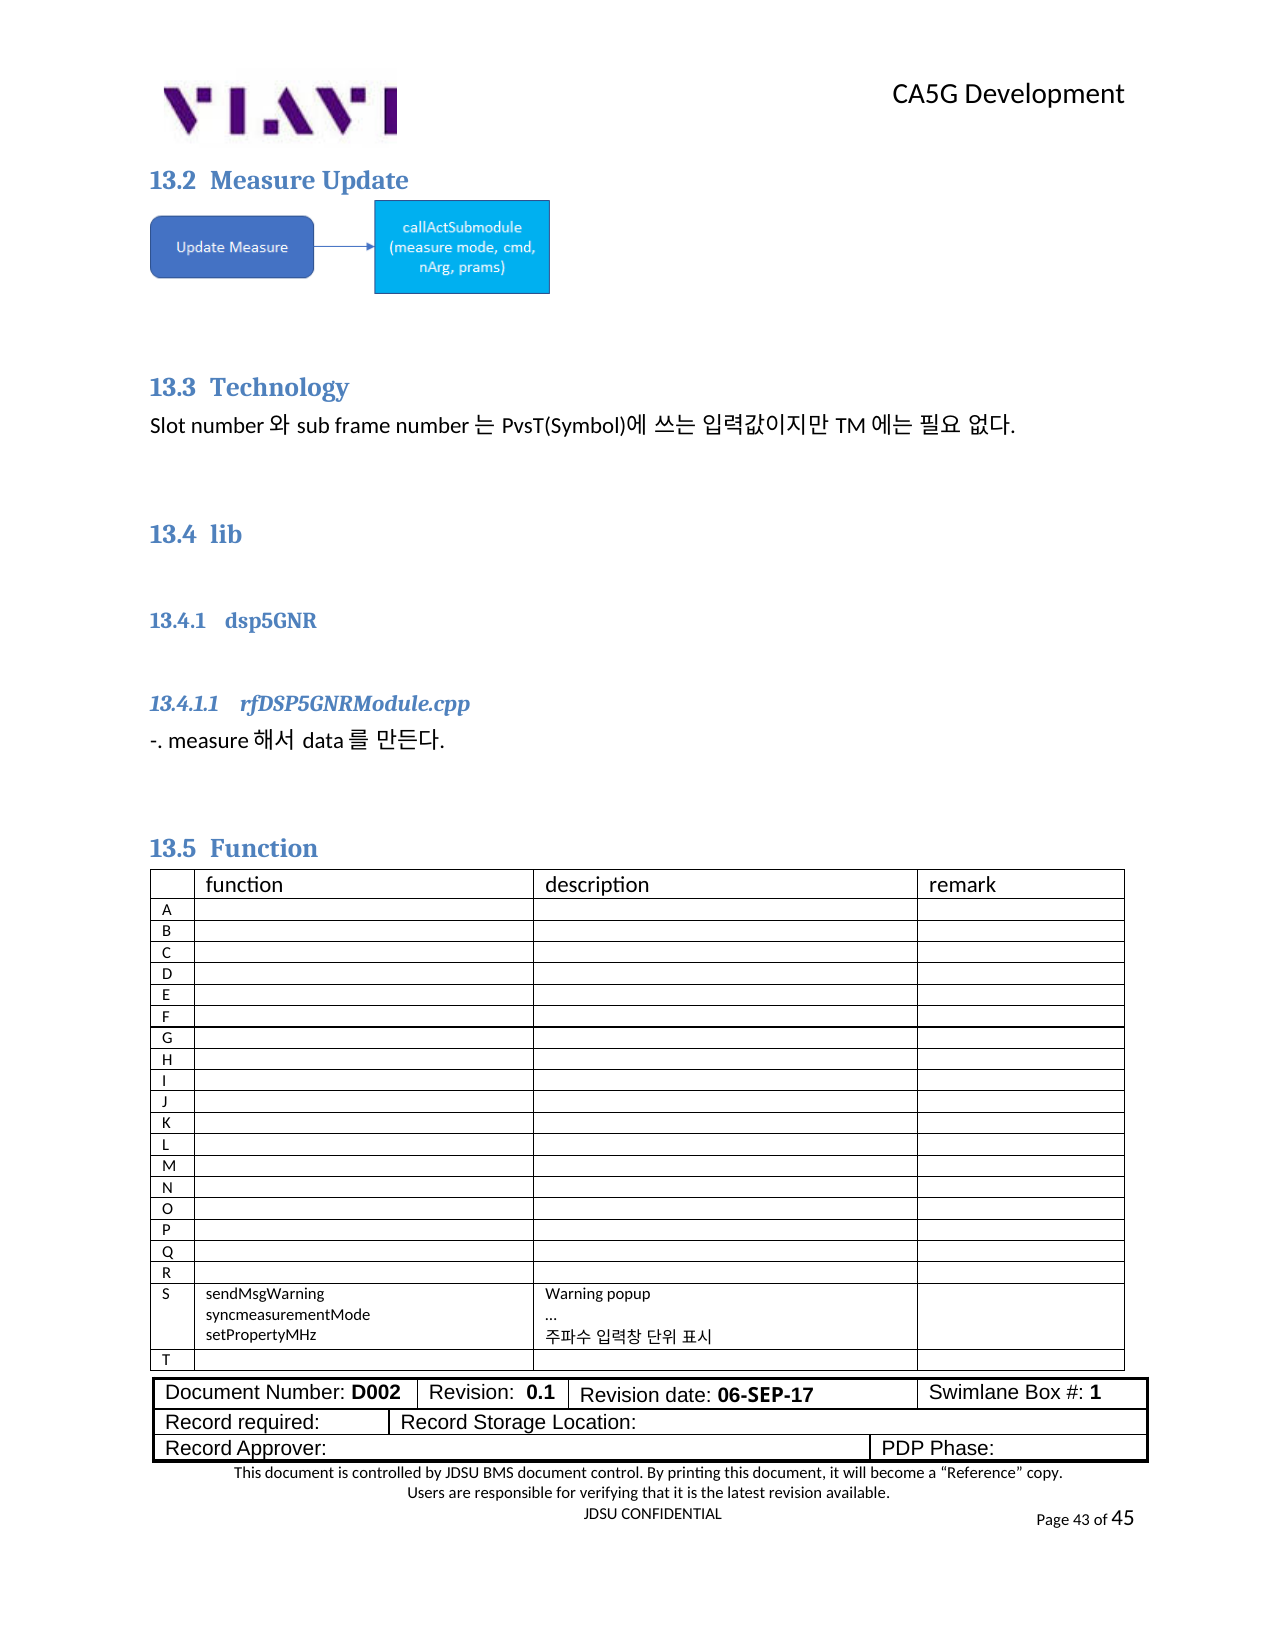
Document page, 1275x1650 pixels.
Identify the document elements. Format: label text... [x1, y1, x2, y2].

subtitle Technology [150, 372, 1125, 403]
table_cell [534, 1241, 917, 1261]
table_cell I [151, 1070, 194, 1090]
picture [162, 68, 397, 146]
table_cell [195, 1091, 533, 1112]
table_cell C [151, 942, 194, 962]
subtitle rfDSP5GNRModule.cpp [150, 691, 1125, 718]
table_cell [195, 1241, 533, 1261]
table_cell P [151, 1220, 194, 1240]
table_cell [918, 1134, 1124, 1154]
table_header description [534, 870, 917, 898]
table_cell H [151, 1049, 194, 1069]
table_cell Warning popup … 주파수 입력창 단위 표시 [534, 1284, 917, 1348]
table_cell J [151, 1091, 194, 1112]
table_cell [534, 1262, 917, 1283]
table_cell sendMsgWarning syncmeasurementMode setPropertyMHz [195, 1284, 533, 1348]
subtitle Function [150, 833, 1125, 864]
table_cell [195, 963, 533, 984]
table_cell G [151, 1028, 194, 1048]
picture [483, 242, 488, 252]
table_cell [918, 985, 1124, 1005]
table_cell K [151, 1113, 194, 1133]
table_cell [534, 1350, 917, 1370]
table_cell [534, 1177, 917, 1197]
table_cell [918, 1006, 1124, 1026]
table_header remark [918, 870, 1124, 898]
table_cell [534, 899, 917, 919]
table_cell [195, 1156, 533, 1176]
table_cell [918, 1177, 1124, 1197]
table_cell M [151, 1156, 194, 1176]
table_cell [195, 1113, 533, 1133]
table_cell [918, 921, 1124, 941]
subtitle dsp5GNR [150, 608, 1125, 634]
table_cell [534, 1070, 917, 1090]
table_cell [195, 1198, 533, 1218]
table_cell [195, 942, 533, 962]
table_cell D [151, 963, 194, 984]
picture [507, 222, 512, 232]
table_cell [534, 985, 917, 1005]
table_cell [918, 1241, 1124, 1261]
picture [482, 265, 491, 271]
table_cell [195, 1134, 533, 1154]
table_cell [534, 1006, 917, 1026]
table_cell [195, 1220, 533, 1240]
table_cell [534, 1113, 917, 1133]
table_cell [918, 899, 1124, 919]
table_cell [918, 1198, 1124, 1218]
table_cell B [151, 921, 194, 941]
table_cell [534, 1198, 917, 1218]
text -. measure해서 data를 만든다. [150, 721, 1125, 755]
table_cell [534, 1156, 917, 1176]
table_cell [534, 1220, 917, 1240]
table_cell [195, 1262, 533, 1283]
table_cell S [151, 1284, 194, 1348]
table_cell R [151, 1262, 194, 1283]
table_cell [918, 1028, 1124, 1048]
table_header [151, 870, 194, 898]
table_header function [195, 870, 533, 898]
table_cell [195, 1049, 533, 1069]
table_cell [195, 1177, 533, 1197]
table_cell [195, 1006, 533, 1026]
table_cell [918, 1284, 1124, 1348]
table_cell N [151, 1177, 194, 1197]
picture [461, 222, 467, 232]
table_cell F [151, 1006, 194, 1026]
table_cell [195, 1028, 533, 1048]
text Slot number와 sub frame number는 PvsT(Symbol)에 쓰는 입력값이지만 TM에는 필요 없다. [150, 407, 1125, 441]
table_cell [918, 963, 1124, 984]
picture [150, 200, 375, 294]
table_cell A [151, 899, 194, 919]
table_cell [195, 921, 533, 941]
table_cell [918, 1070, 1124, 1090]
table_cell [918, 942, 1124, 962]
table_cell [534, 963, 917, 984]
table_cell [534, 1091, 917, 1112]
table_cell O [151, 1198, 194, 1218]
table_cell [195, 899, 533, 919]
table_cell [918, 1350, 1124, 1370]
table_cell [534, 1028, 917, 1048]
table_cell [918, 1113, 1124, 1133]
table_cell [534, 1134, 917, 1154]
table_cell [918, 1220, 1124, 1240]
table_cell [195, 985, 533, 1005]
table_cell [918, 1049, 1124, 1069]
subtitle Measure Update [150, 165, 1125, 196]
table_cell E [151, 985, 194, 1005]
table_cell T [151, 1350, 194, 1370]
table_cell [195, 1350, 533, 1370]
table_cell L [151, 1134, 194, 1154]
table_cell [918, 1156, 1124, 1176]
table_cell Q [151, 1241, 194, 1261]
table_cell [918, 1262, 1124, 1283]
table_cell [534, 1049, 917, 1069]
subtitle lib [150, 519, 1125, 550]
table_cell [534, 921, 917, 941]
table_cell [534, 942, 917, 962]
table_cell [195, 1070, 533, 1090]
table_cell [918, 1091, 1124, 1112]
